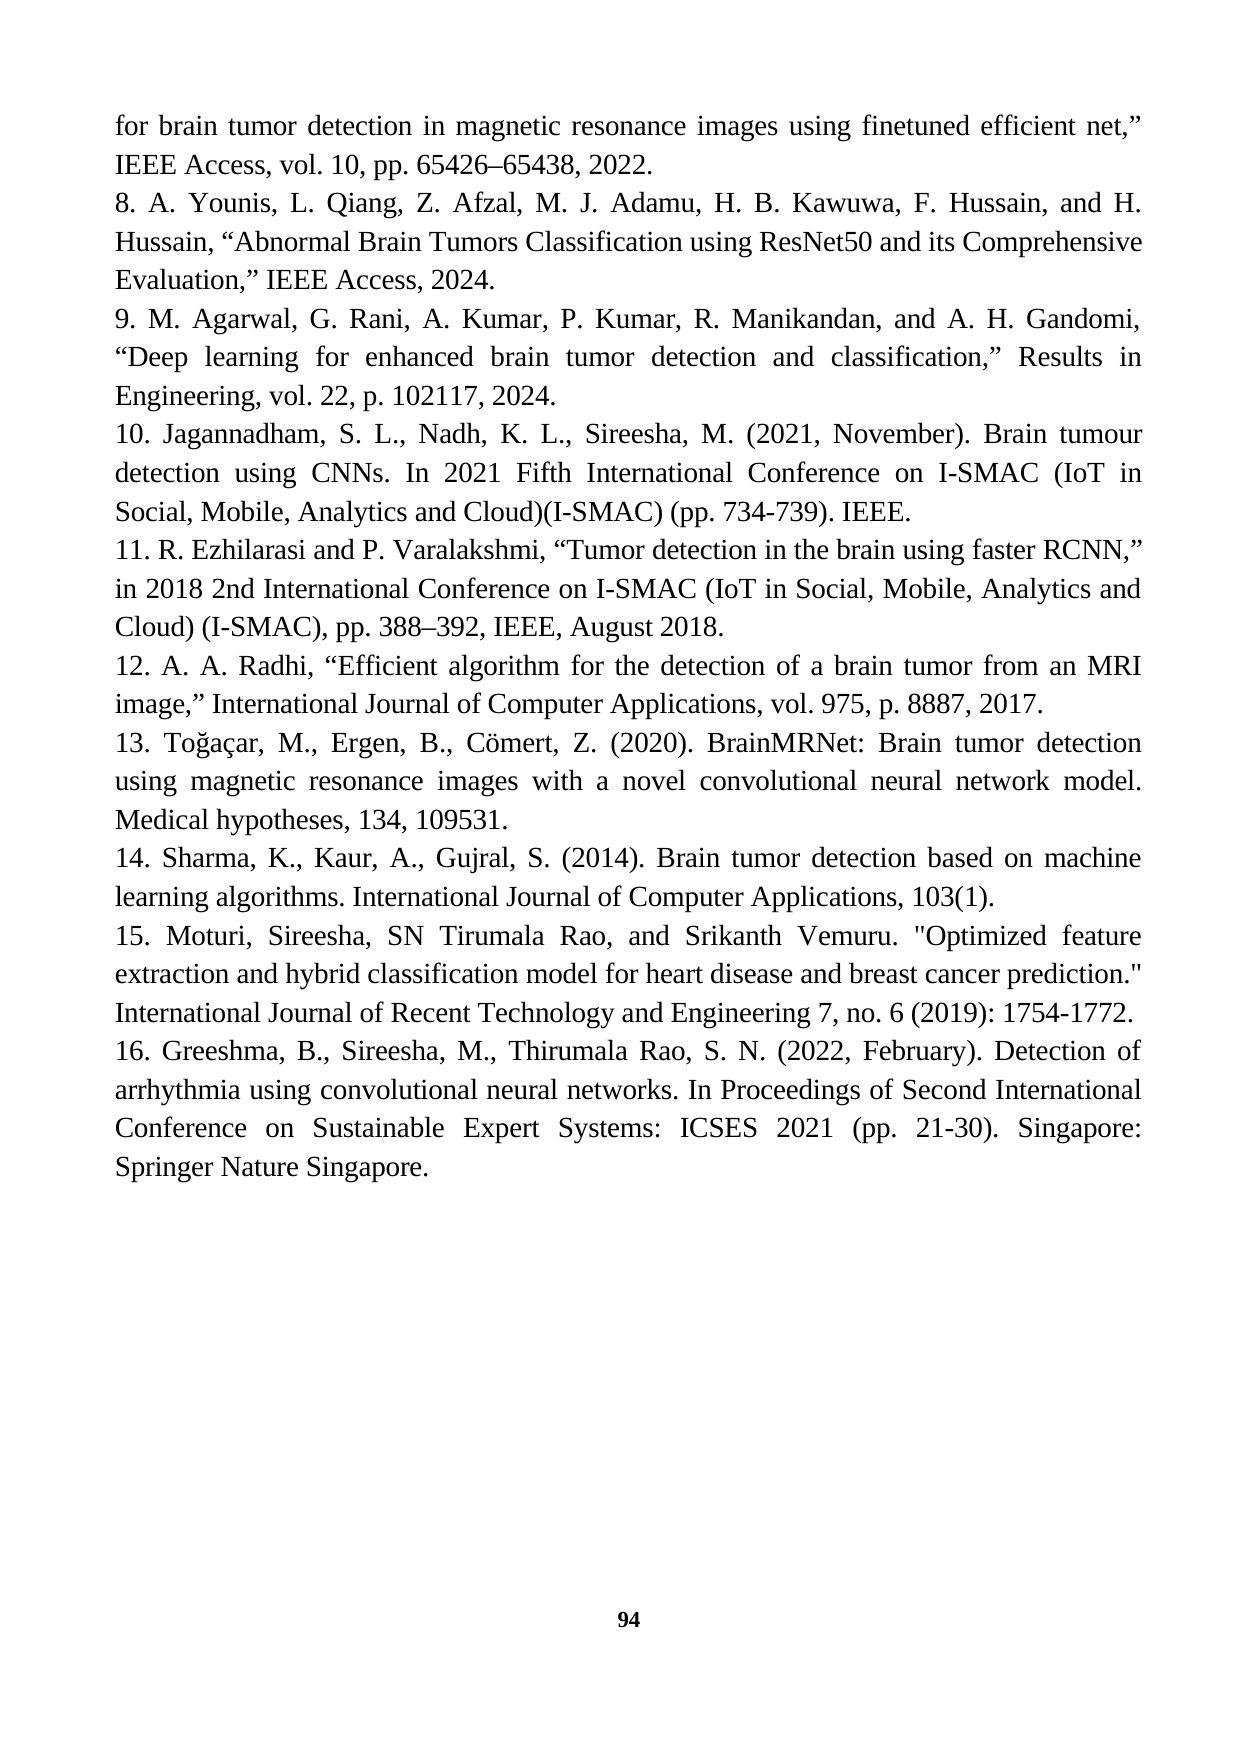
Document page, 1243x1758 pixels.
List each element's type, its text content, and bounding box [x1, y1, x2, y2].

text 10. Jagannadham, S. L., Nadh, K. L., Sireesha, M. (2021, November). Brain tumour detection using CNNs. In 2021 Fifth International Conference on I-SMAC (IoT in Social, Mobile, Analytics and Cloud)(I-SMAC) (pp. 734-739). IEEE. [114, 417, 1143, 527]
text 12. A. A. Radhi, “Efficient algorithm for the detection of a brain tumor from an MRI image,” International Journal of Computer Applications, vol. 975, p. 8887, 2017. [114, 648, 1143, 720]
text 11. R. Ezhilarasi and P. Varalakshmi, “Tumor detection in the brain using faster RCNN,” in 2018 2nd International Conference on I-SMAC (IoT in Social, Mobile, Analytics and Cloud) (I-SMAC), pp. 388–392, IEEE, August 2018. [114, 532, 1143, 643]
text 13. Toğaçar, M., Ergen, B., Cömert, Z. (2020). BrainMRNet: Brain tumor detection using magnetic resonance images with a novel convolutional neural network model. Medical hypotheses, 134, 109531. [114, 725, 1143, 836]
text 14. Sharma, K., Kaur, A., Gujral, S. (2014). Brain tumor detection based on machine learning algorithms. International Journal of Computer Applications, 103(1). [114, 841, 1143, 913]
text 15. Moturi, Sireesha, SN Tirumala Rao, and Srikanth Vemuru. "Optimized feature extraction and hybrid classification model for heart disease and breast cancer prediction." International Journal of Recent Technology and Engineering 7, no. 6 (2019): 1754-1772. [114, 918, 1143, 1028]
text 8. A. Younis, L. Qiang, Z. Afzal, M. J. Adamu, H. B. Kawuwa, F. Hussain, and H. Hussain, “Abnormal Brain Tumors Classification using ResNet50 and its Comprehensive Evaluation,” IEEE Access, 2024. [114, 185, 1143, 296]
text 9. M. Agarwal, G. Rani, A. Kumar, P. Kumar, R. Manikandan, and A. H. Gandomi, “Deep learning for enhanced brain tumor detection and classification,” Results in Engineering, vol. 22, p. 102117, 2024. [114, 301, 1143, 412]
text 16. Greeshma, B., Sireesha, M., Thirumala Rao, S. N. (2022, February). Detection of arrhythmia using convolutional neural networks. In Proceedings of Second International Conference on Sustainable Expert Systems: ICSES 2021 (pp. 21-30). Singapore: Springer Nature Singapore. [114, 1033, 1143, 1182]
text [114, 108, 1143, 180]
